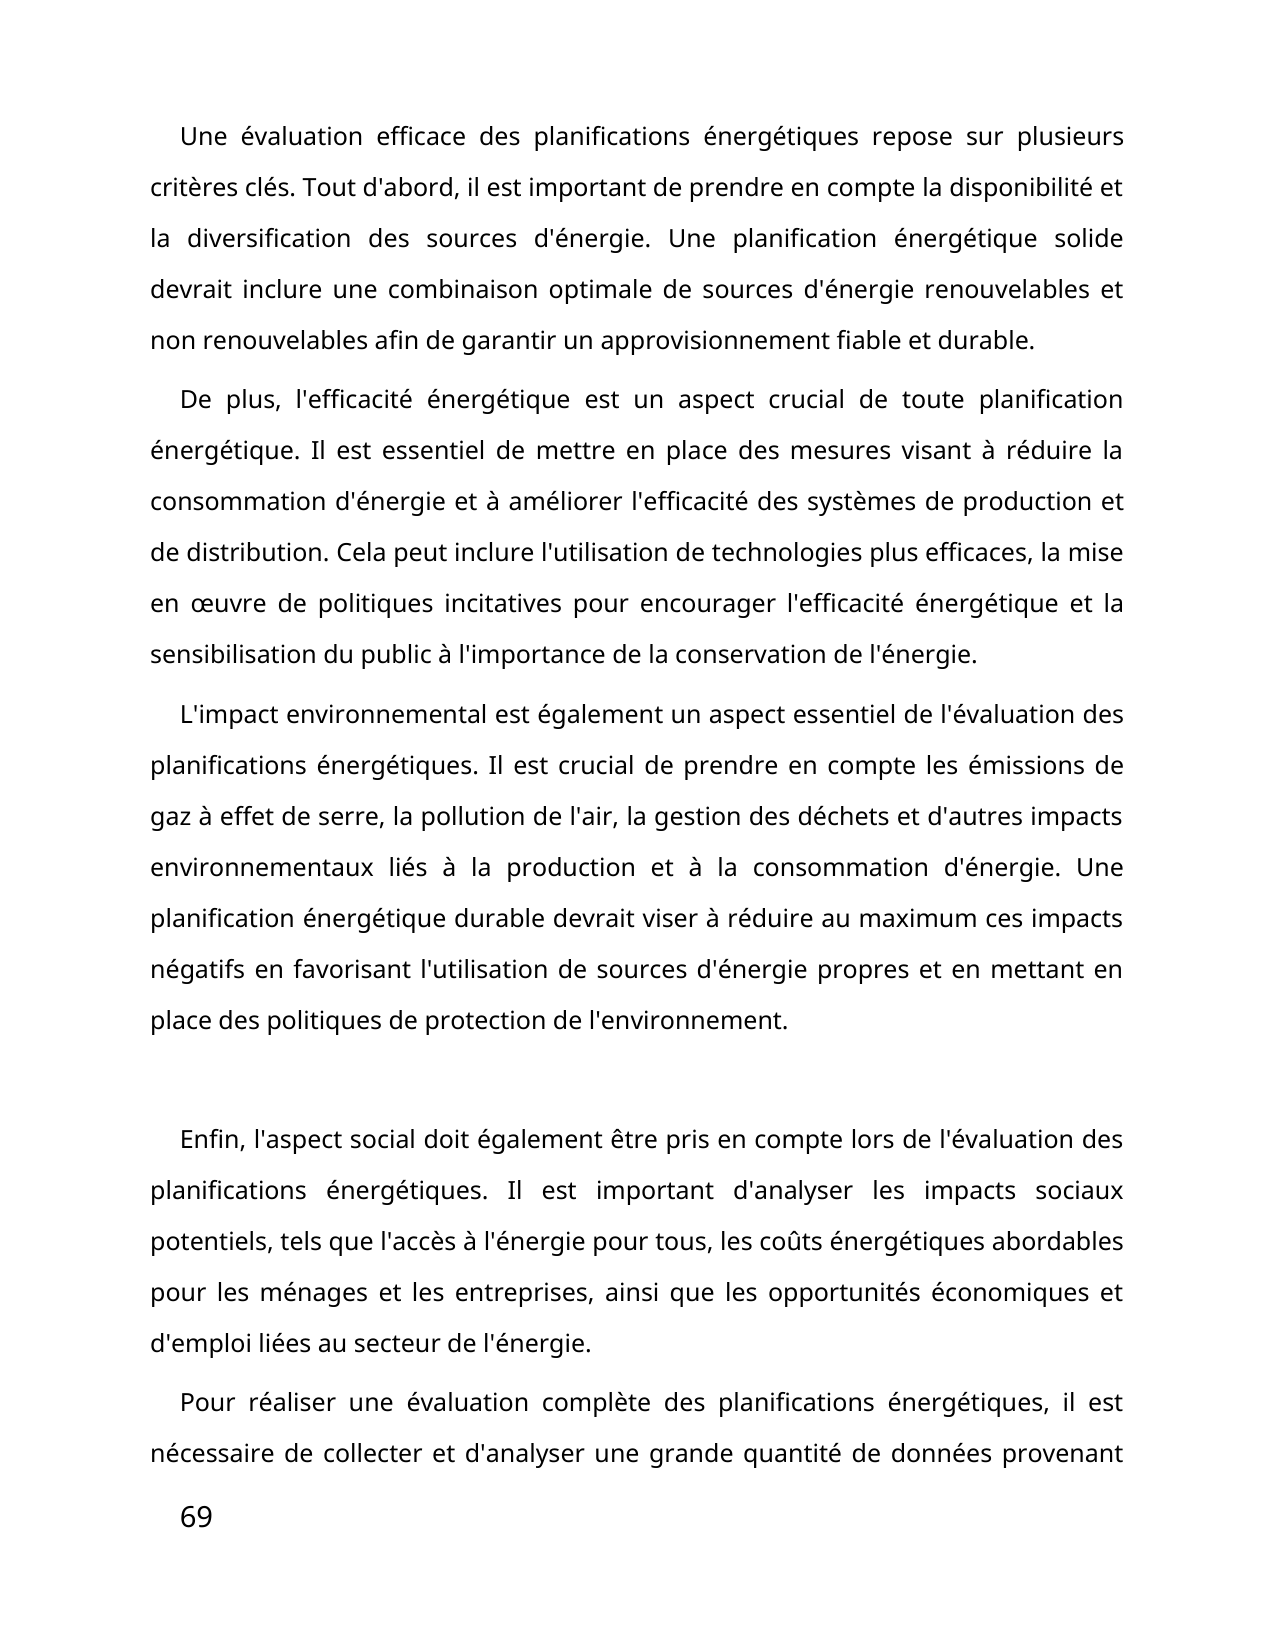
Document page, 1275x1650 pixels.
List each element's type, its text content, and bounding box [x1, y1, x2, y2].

text L'impact environnemental est également un aspect essentiel de l'évaluation des planifications énergétiques. Il est crucial de prendre en compte les émissions de gaz à effet de serre, la pollution de l'air, la gestion des déchets et d'autres impacts environnementaux liés à la production et à la consommation d'énergie. Une planification énergétique durable devrait viser à réduire au maximum ces impacts négatifs en favorisant l'utilisation de sources d'énergie propres et en mettant en place des politiques de protection de l'environnement. [150, 696, 1125, 1037]
text Enfin, l'aspect social doit également être pris en compte lors de l'évaluation des planifications énergétiques. Il est important d'analyser les impacts sociaux potentiels, tels que l'accès à l'énergie pour tous, les coûts énergétiques abordables pour les ménages et les entreprises, ainsi que les opportunités économiques et d'emploi liées au secteur de l'énergie. [150, 1121, 1125, 1359]
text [150, 1385, 1125, 1470]
text De plus, l'efficacité énergétique est un aspect crucial de toute planification énergétique. Il est essentiel de mettre en place des mesures visant à réduire la consommation d'énergie et à améliorer l'efficacité des systèmes de production et de distribution. Cela peut inclure l'utilisation de technologies plus efficaces, la mise en œuvre de politiques incitatives pour encourager l'efficacité énergétique et la sensibilisation du public à l'importance de la conservation de l'énergie. [150, 382, 1125, 671]
text Une évaluation efficace des planifications énergétiques repose sur plusieurs critères clés. Tout d'abord, il est important de prendre en compte la disponibilité et la diversification des sources d'énergie. Une planification énergétique solide devrait inclure une combinaison optimale de sources d'énergie renouvelables et non renouvelables afin de garantir un approvisionnement fiable et durable. [150, 118, 1125, 356]
